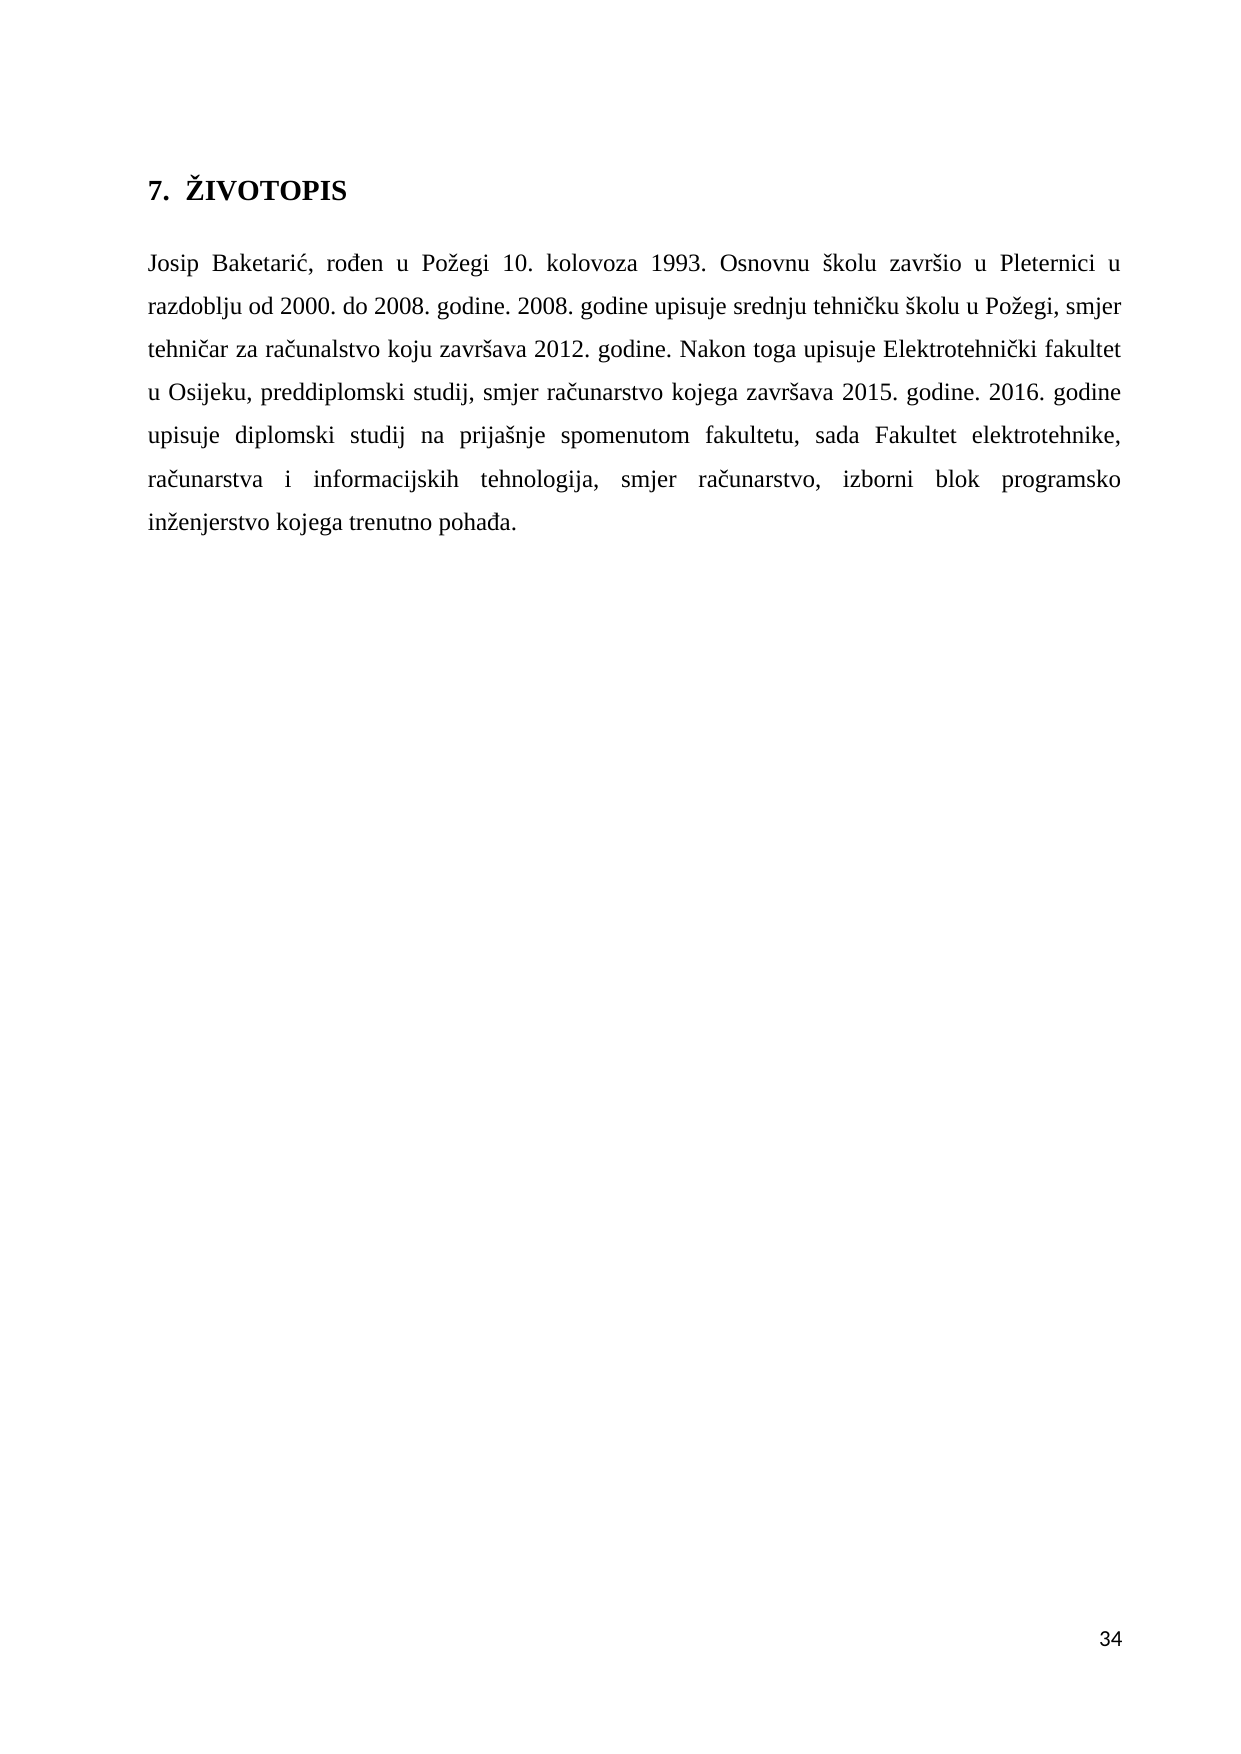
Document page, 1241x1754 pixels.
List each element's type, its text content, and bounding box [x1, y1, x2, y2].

text ŽIVOTOPIS [148, 173, 1122, 206]
text Josip Baketarić, rođen u Požegi 10. kolovoza 1993. Osnovnu školu završio u Pleternici u razdoblju od 2000. do 2008. godine. 2008. godine upisuje srednju tehničku školu u Požegi, smjer tehničar za računalstvo koju završava 2012. godine. Nakon toga upisuje Elektrotehnički fakultet u Osijeku, preddiplomski studij, smjer računarstvo kojega završava 2015. godine. 2016. godine upisuje diplomski studij na prijašnje spomenutom fakultetu, sada Fakultet elektrotehnike, računarstva i informacijskih tehnologija, smjer računarstvo, izborni blok programsko inženjerstvo kojega trenutno pohađa. [148, 248, 1122, 536]
